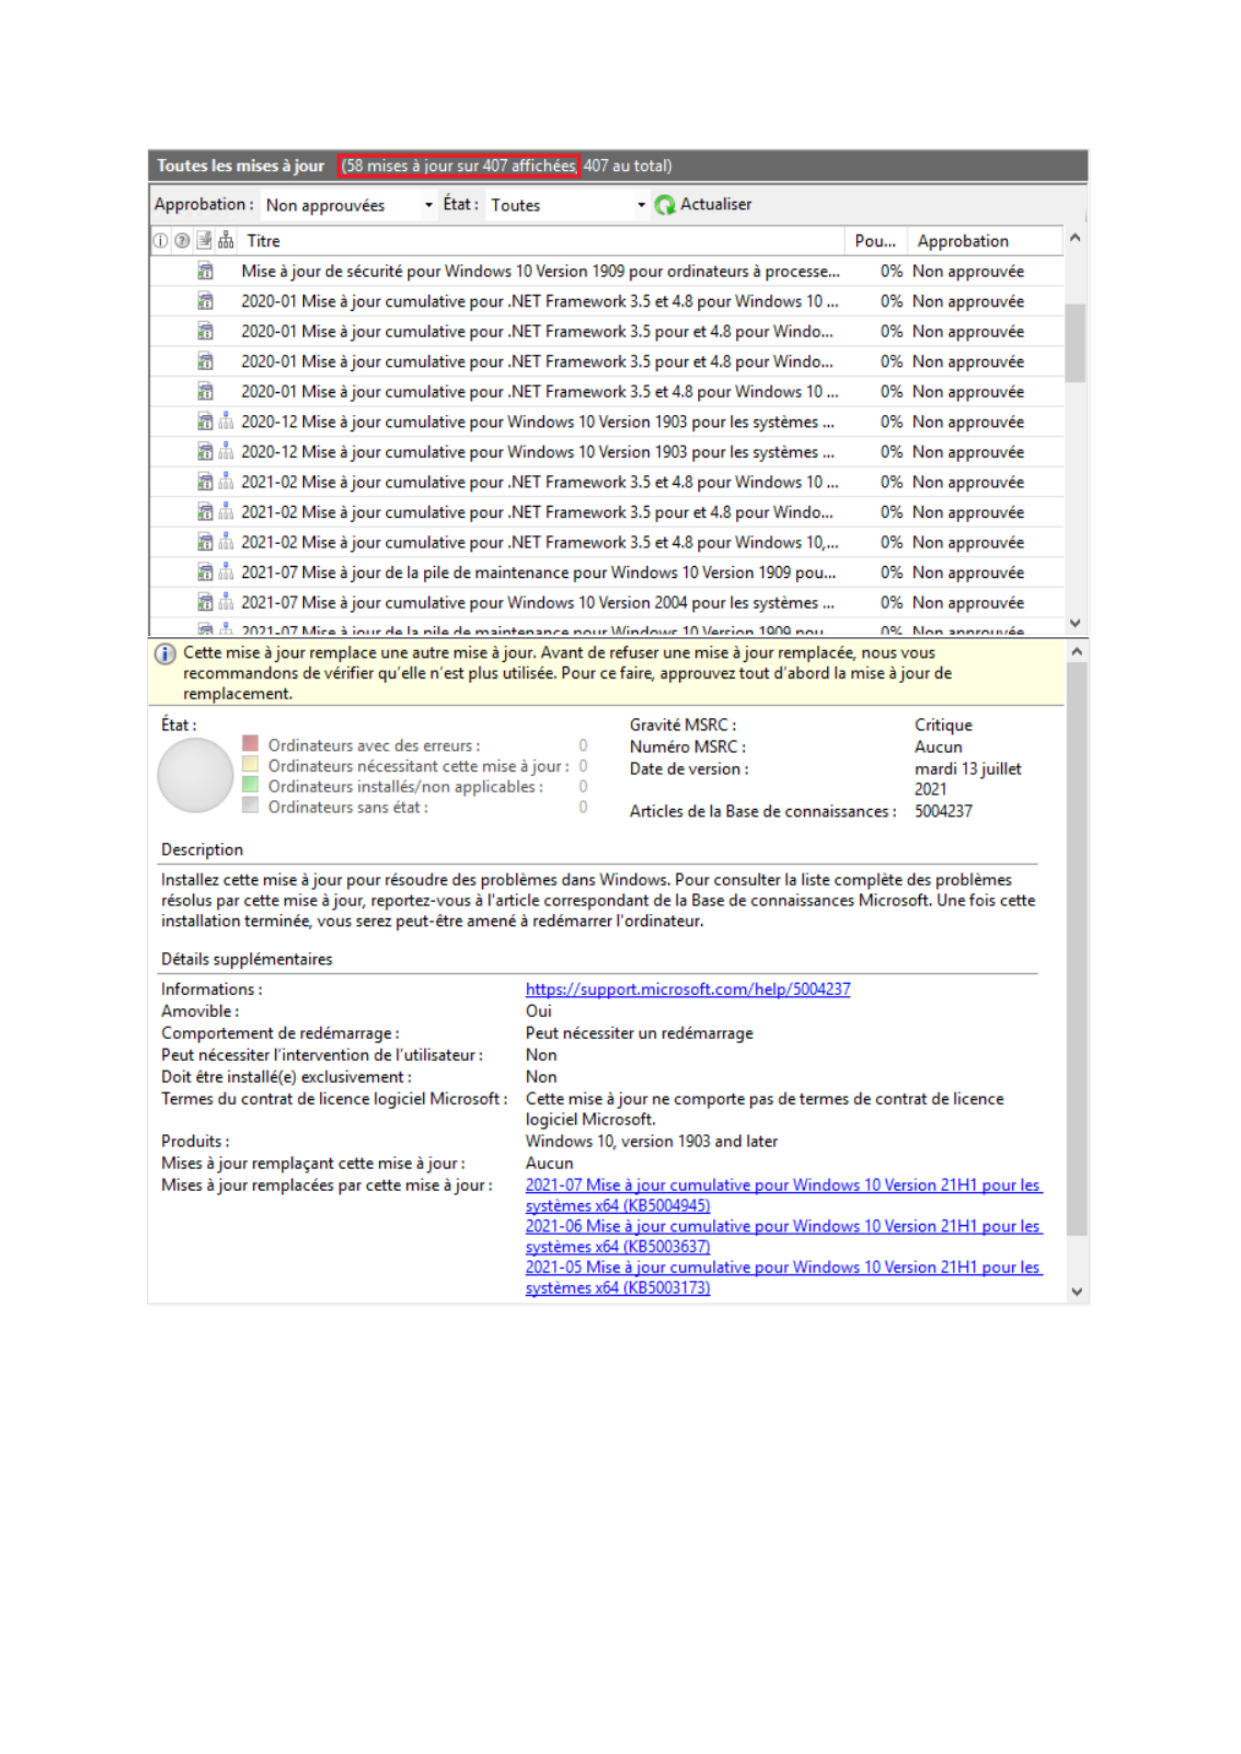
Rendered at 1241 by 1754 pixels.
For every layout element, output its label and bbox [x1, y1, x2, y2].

picture [147, 147, 1092, 636]
picture [147, 637, 1092, 1306]
